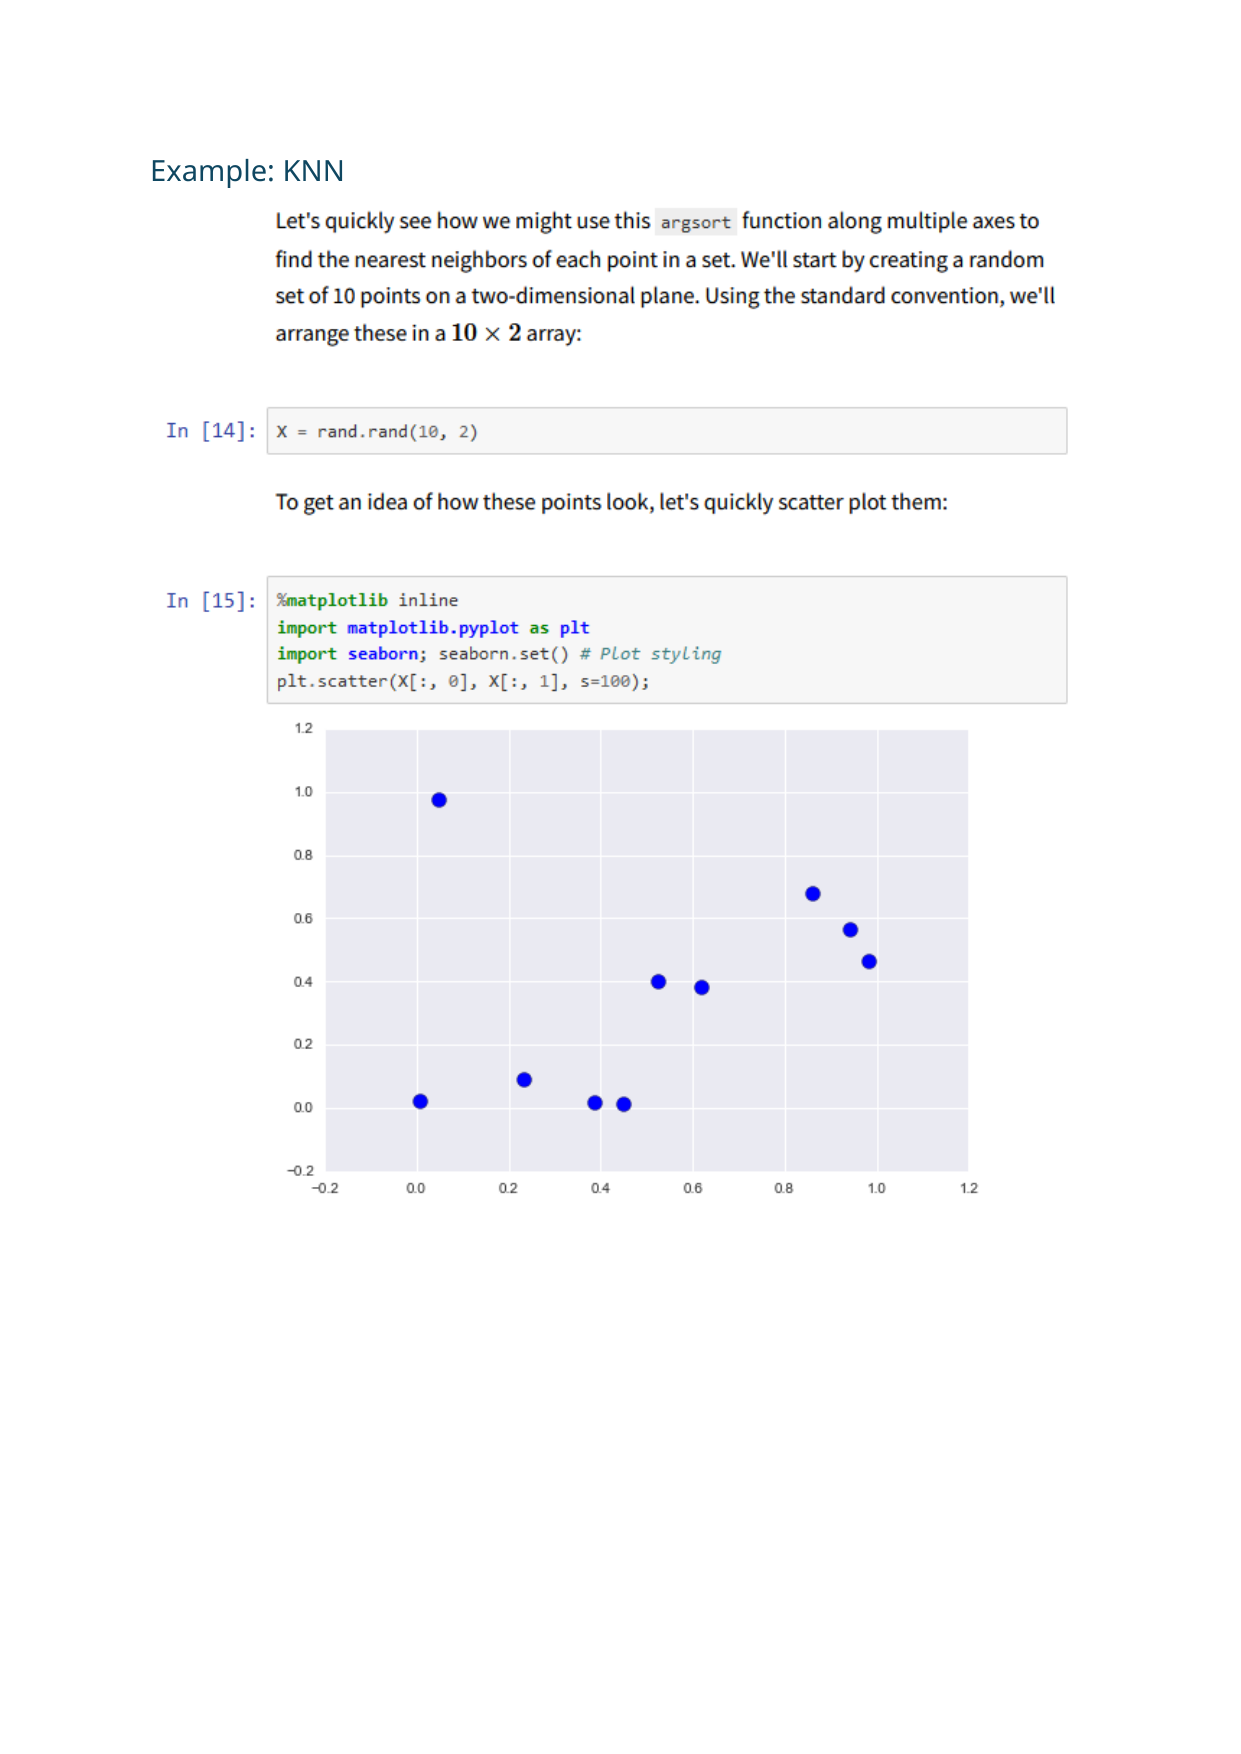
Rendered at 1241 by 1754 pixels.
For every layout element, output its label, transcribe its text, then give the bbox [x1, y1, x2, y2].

picture [150, 201, 1091, 1212]
subtitle Example: KNN [150, 150, 1090, 190]
